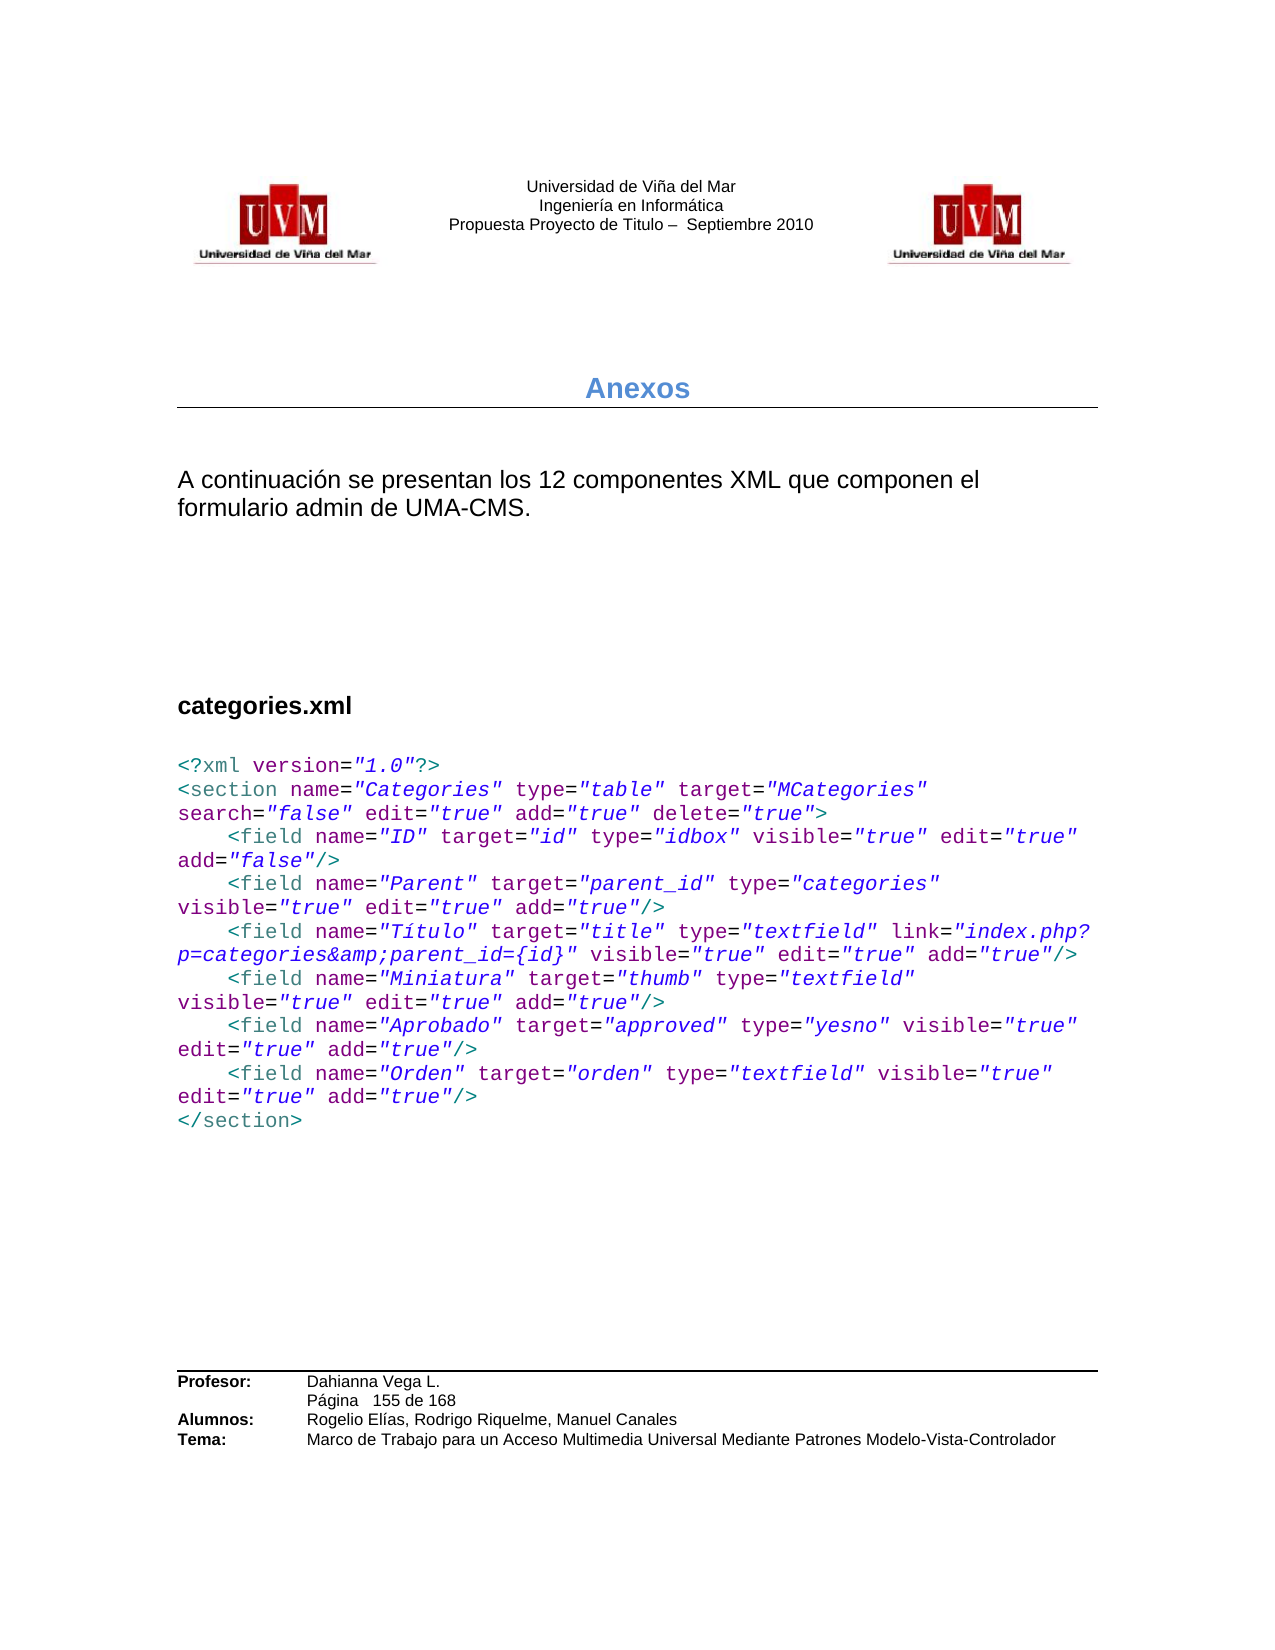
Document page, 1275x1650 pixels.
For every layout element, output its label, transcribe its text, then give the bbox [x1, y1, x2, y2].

text </section> [177, 1110, 1098, 1133]
text <field name="Orden" target="orden" type="textfield" visible="true" edit="true" add="true"/> [177, 1063, 1098, 1110]
text <section name="Categories" type="table" target="MCategories" search="false" edit="true" add="true" delete="true"> [177, 779, 1098, 826]
text A continuación se presentan los 12 componentes XML que componen el formulario admin de UMA-CMS. [177, 464, 1098, 522]
picture [871, 176, 1084, 267]
text <field name="Aprobado" target="approved" type="yesno" visible="true" edit="true" add="true"/> [177, 1015, 1098, 1063]
text <?xml version="1.0"?> [177, 755, 1098, 779]
title Anexos [177, 371, 1098, 407]
text categories.xml [177, 691, 1098, 720]
text <field name="Parent" target="parent_id" type="categories" visible="true" edit="true" add="true"/> [177, 873, 1098, 921]
picture [177, 176, 390, 267]
text <field name="Miniatura" target="thumb" type="textfield" visible="true" edit="true" add="true"/> [177, 968, 1098, 1015]
text <field name="Título" target="title" type="textfield" link="index.php?p=categories&amp;parent_id={id}" visible="true" edit="true" add="true"/> [177, 921, 1098, 968]
text <field name="ID" target="id" type="idbox" visible="true" edit="true" add="false"/> [177, 826, 1098, 873]
